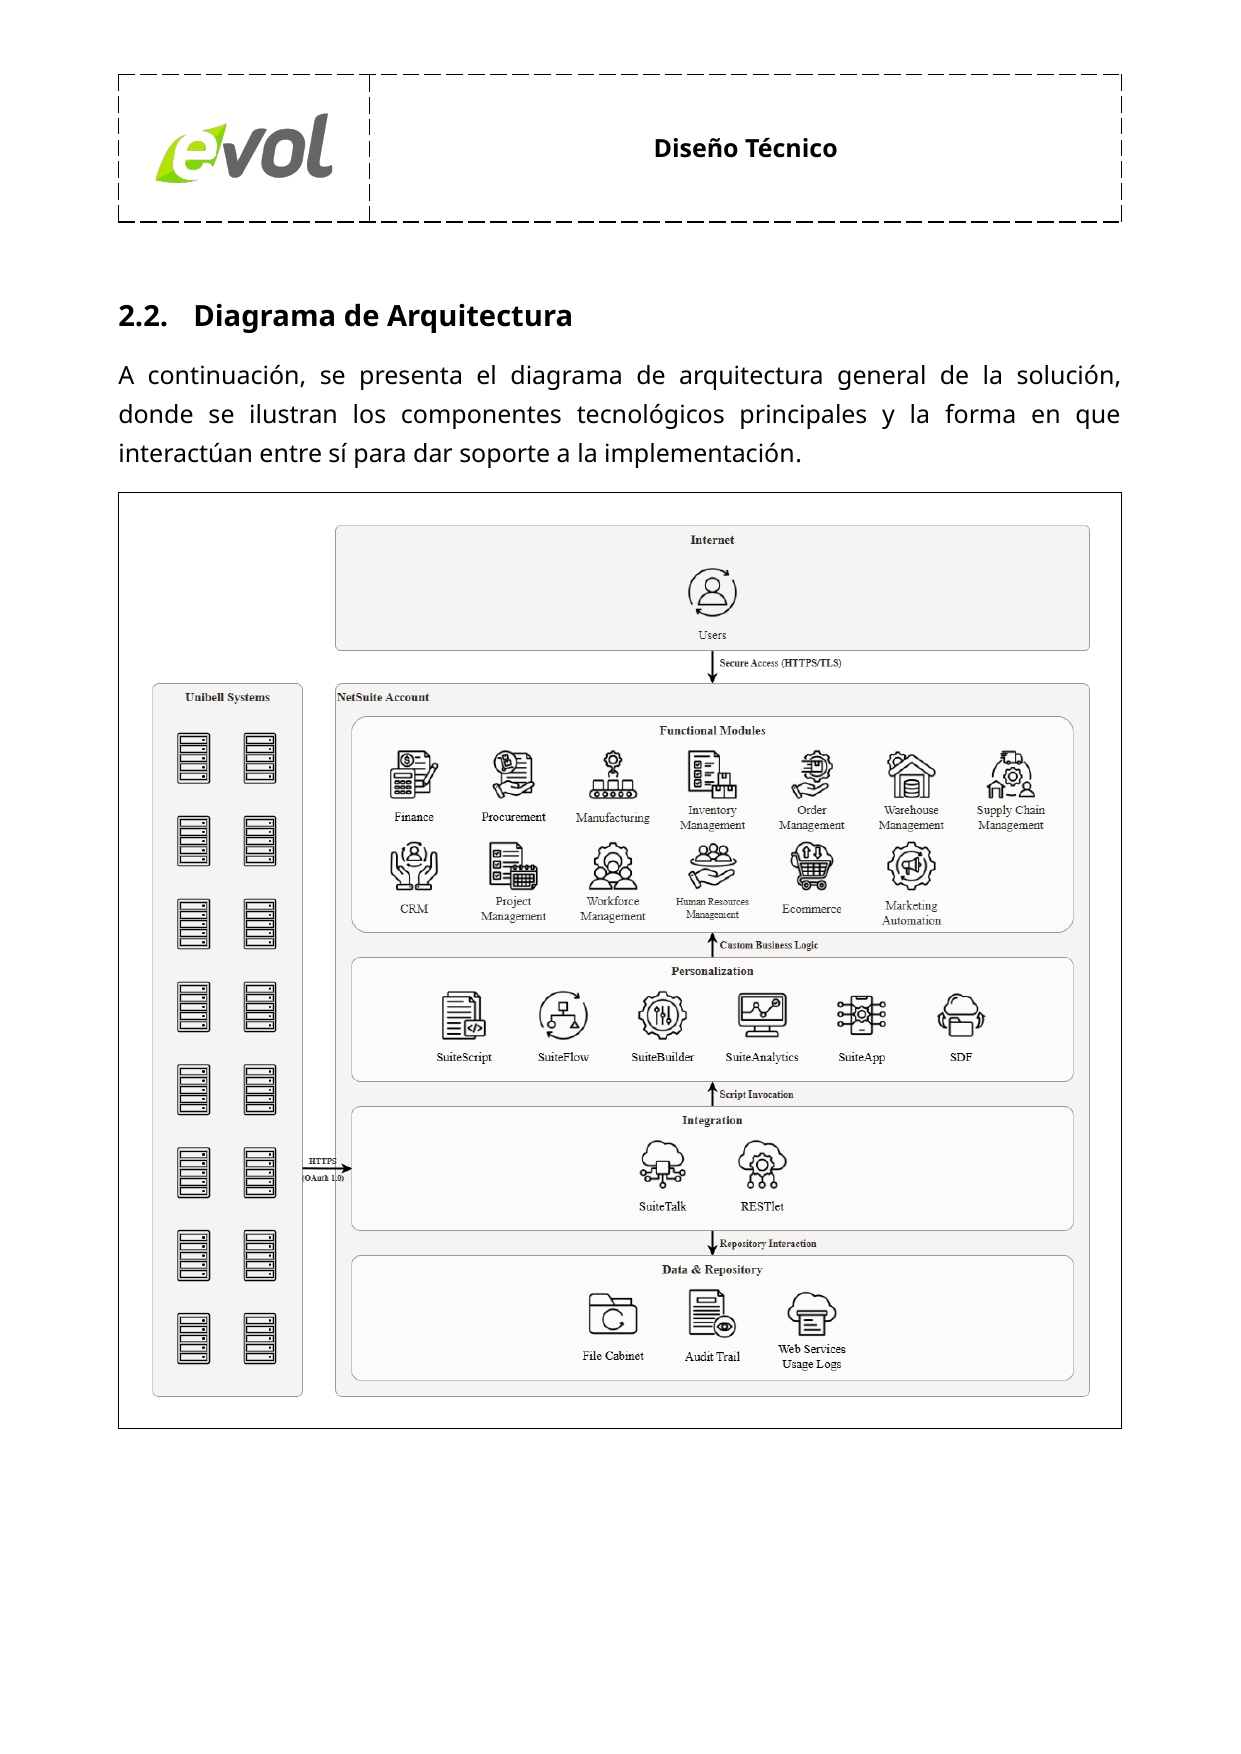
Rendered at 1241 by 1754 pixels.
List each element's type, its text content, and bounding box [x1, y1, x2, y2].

picture [119, 493, 1121, 1428]
text A continuación, se presenta el diagrama de arquitectura general de la solución, donde se ilustran los componentes tecnológicos principales y la forma en que interactúan entre sí para dar soporte a la implementación. [118, 358, 1122, 470]
picture [155, 113, 333, 183]
subtitle Diagrama de Arquitectura [118, 295, 1122, 335]
